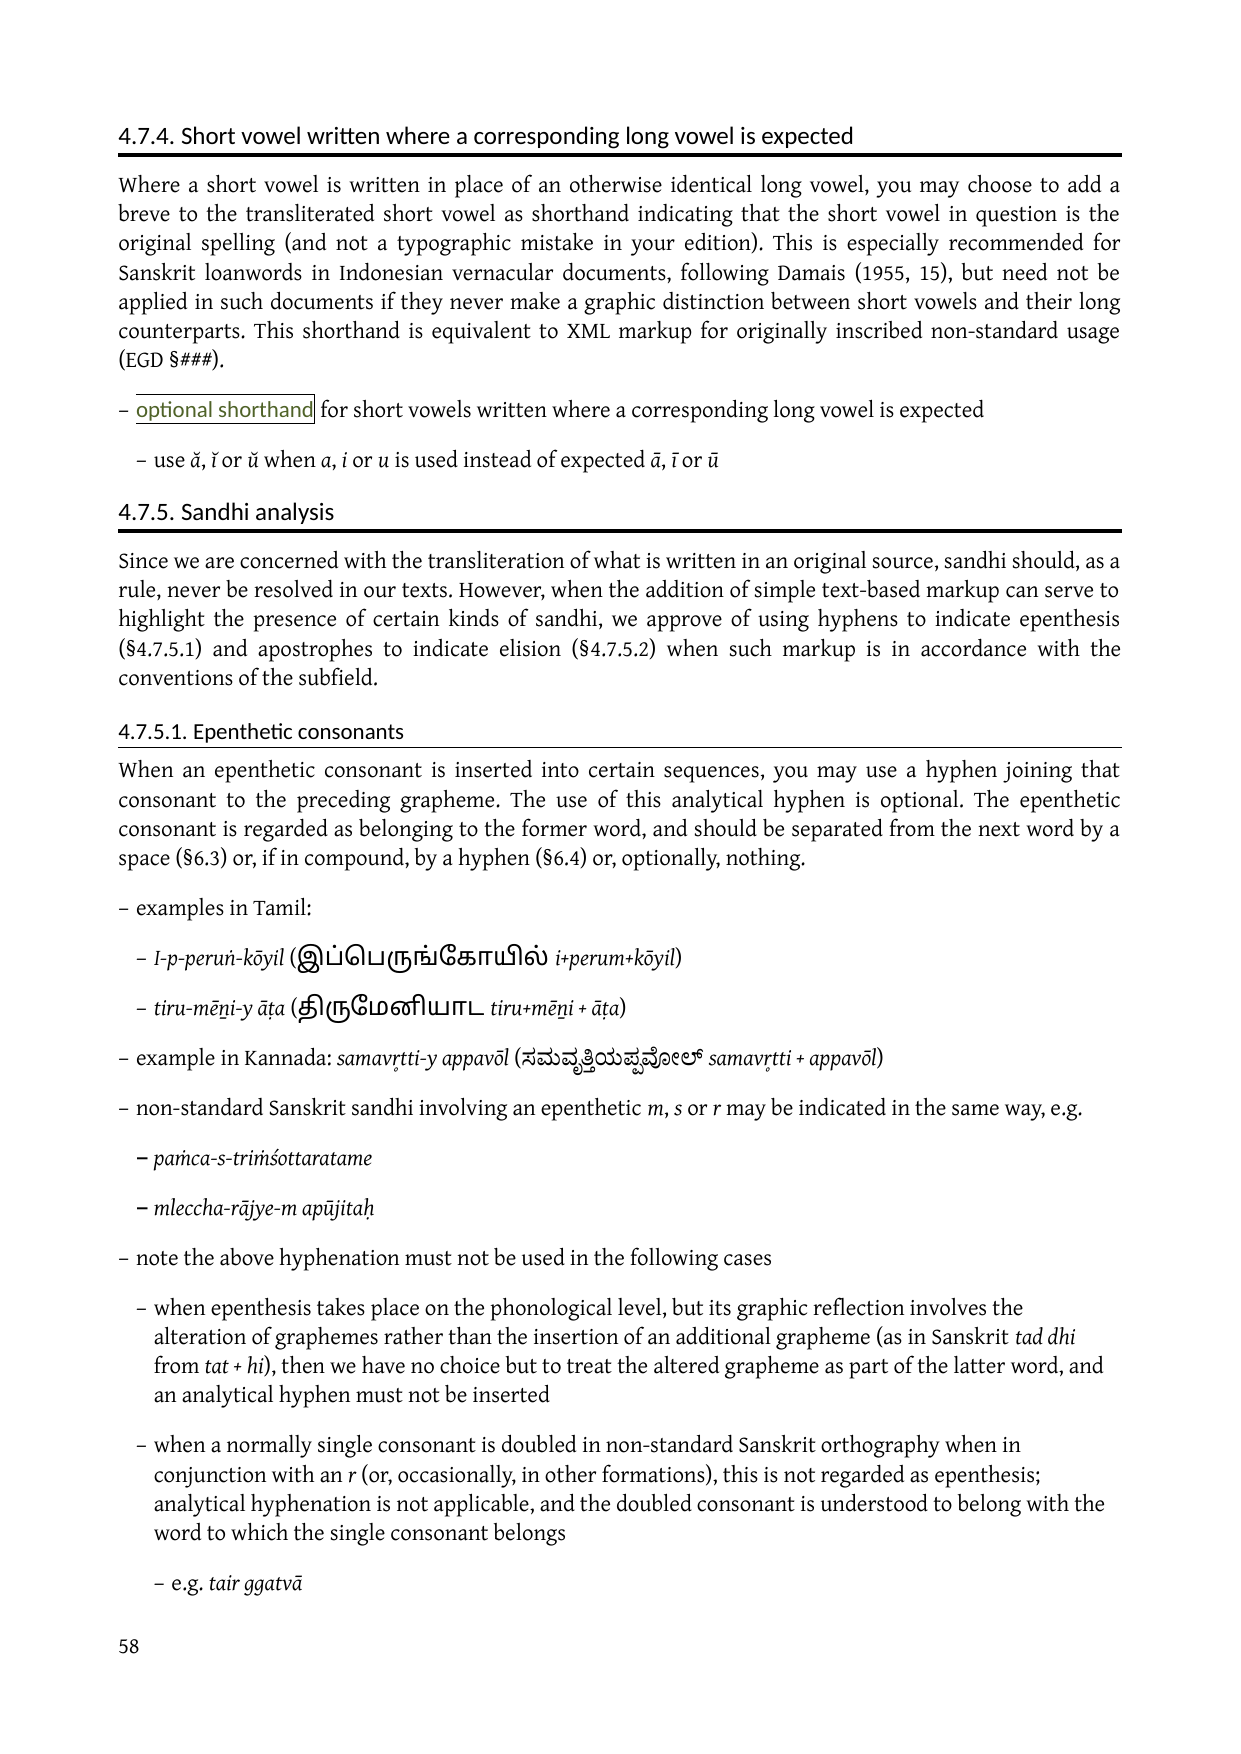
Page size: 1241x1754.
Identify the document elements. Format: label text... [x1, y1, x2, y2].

list mleccha-rājye-m apūjitaḥ [136, 1192, 1122, 1221]
list when epenthesis takes place on the phonological level, but its graphic reflection involves the alteration of graphemes rather than the insertion of an additional grapheme (as in Sanskrit tad dhi from tat + hi), then we have no choice but to treat the altered grapheme as part of the latter word, and an analytical hyphen must not be inserted [136, 1292, 1122, 1409]
text When an epenthetic consonant is inserted into certain sequences, you may use a hyphen joining that consonant to the preceding grapheme. The use of this analytical hyphen is optional. The epenthetic consonant is regarded as belonging to the former word, and should be separated from the next word by a space (§6.3) or, if in compound, by a hyphen (§6.4) or, optionally, nothing. [118, 754, 1122, 871]
list paṁca-s-triṁśottaratame [136, 1142, 1122, 1171]
text Since we are concerned with the transliteration of what is written in an original source, sandhi should, as a rule, never be resolved in our texts. However, when the addition of simple text-based markup can serve to highlight the presence of certain kinds of sandhi, we approve of using hyphens to indicate epenthesis (§4.7.5.1) and apostrophes to indicate elision (§4.7.5.2) when such markup is in accordance with the conventions of the subfield. [118, 545, 1122, 691]
list non-standard Sanskrit sandhi involving an epenthetic m, s or r may be indicated in the same way, e.g. [118, 1092, 1122, 1121]
subtitle Short vowel written where a corresponding long vowel is expected [118, 118, 1122, 153]
list example in Kannada: samavr̥tti-y appavōl (ಸಮವೃತ್ತಿಯಪ್ಪವೋಲ್ samavr̥tti + appavōl) [118, 1042, 1122, 1071]
text Where a short vowel is written in place of an otherwise identical long vowel, you may choose to add a breve to the transliterated short vowel as shorthand indicating that the short vowel in question is the original spelling (and not a typographic mistake in your edition). This is especially recommended for Sanskrit loanwords in Indonesian vernacular documents, following Damais (1955, 15), but need not be applied in such documents if they never make a graphic distinction between short vowels and their long counterparts. This shorthand is equivalent to XML markup for originally inscribed non-standard usage (EGD §###). [118, 169, 1122, 373]
list optional shorthand for short vowels written where a corresponding long vowel is expected [315, 394, 1122, 423]
list note the above hyphenation must not be used in the following cases [118, 1242, 1122, 1271]
list I-p-peruṅ-kōyil (இப்பெருங்கோயில் i+perum+kōyil) [136, 942, 1122, 971]
list when a normally single consonant is doubled in non-standard Sanskrit orthography when in conjunction with an r (or, occasionally, in other formations), this is not regarded as epenthesis; analytical hyphenation is not applicable, and the doubled consonant is understood to belong with the word to which the single consonant belongs [136, 1429, 1122, 1546]
list tiru-mēṉi-y āṭa (திருமேனியாட tiru+mēṉi + āṭa) [136, 992, 1122, 1021]
list e.g. tair ggatvā [153, 1567, 1122, 1596]
list examples in Tamil: [118, 892, 1122, 921]
subtitle Epenthetic consonants [118, 716, 1122, 747]
list use ă, ĭ or ŭ when a, i or u is used instead of expected ā, ī or ū [136, 444, 1122, 473]
subtitle Sandhi analysis [118, 494, 1122, 529]
list optional shorthand for short vowels written where a corresponding long vowel is expected [118, 394, 314, 423]
